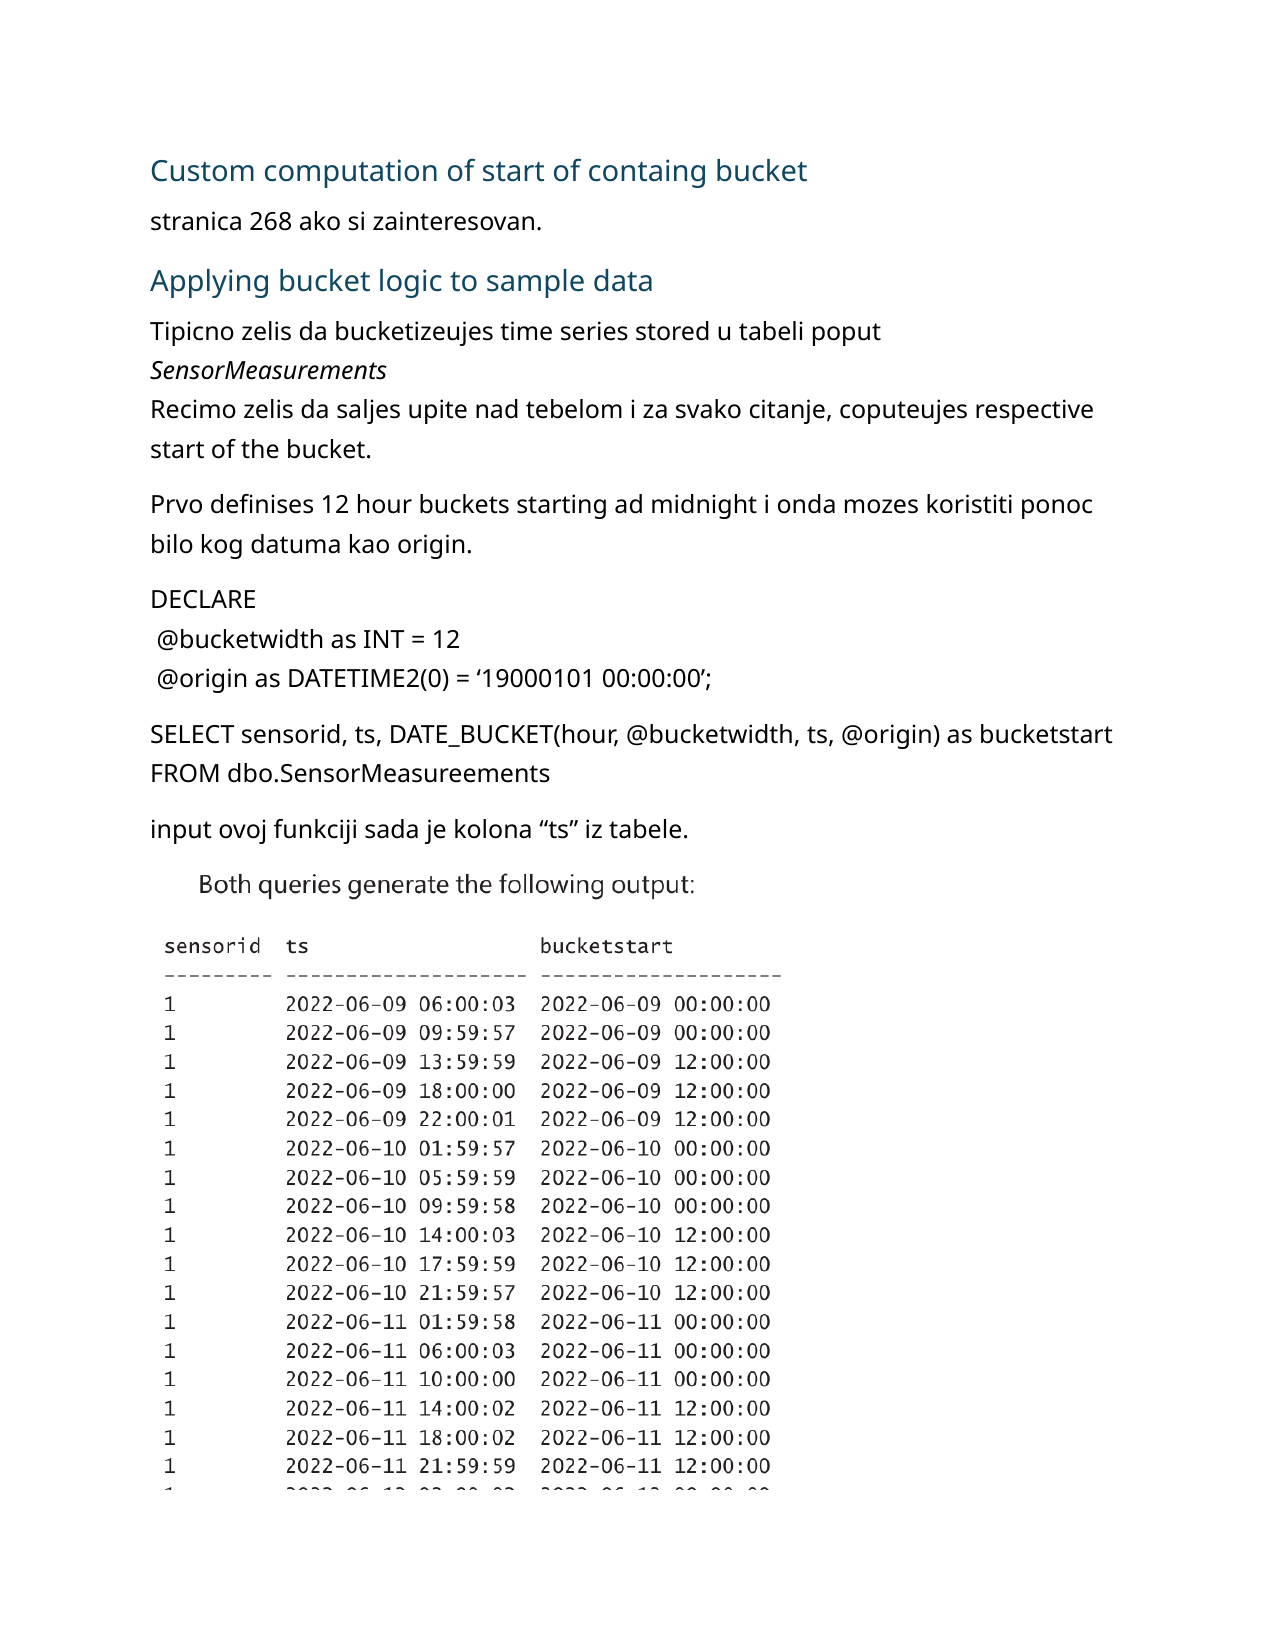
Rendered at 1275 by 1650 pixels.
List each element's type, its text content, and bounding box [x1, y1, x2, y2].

text DECLARE @bucketwidth as INT = 12 @origin as DATETIME2(0) = ‘19000101 00:00:00’; [150, 582, 1125, 694]
text Prvo definises 12 hour buckets starting ad midnight i onda mozes koristiti ponoc bilo kog datuma kao origin. [150, 487, 1125, 560]
subtitle Custom computation of start of containg bucket [150, 150, 1125, 190]
picture [150, 867, 795, 1490]
text input ovoj funkciji sada je kolona “ts” iz tabele. [150, 811, 1125, 845]
text Tipicno zelis da bucketizeujes time series stored u tabeli poput SensorMeasurements Recimo zelis da saljes upite nad tebelom i za svako citanje, coputeujes respective start of the bucket. [150, 314, 1125, 465]
text stranica 268 ako si zainteresovan. [150, 204, 1125, 238]
text SELECT sensorid, ts, DATE_BUCKET(hour, @bucketwidth, ts, @origin) as bucketstart FROM dbo.SensorMeasureements [150, 716, 1125, 789]
subtitle Applying bucket logic to sample data [150, 260, 1125, 299]
